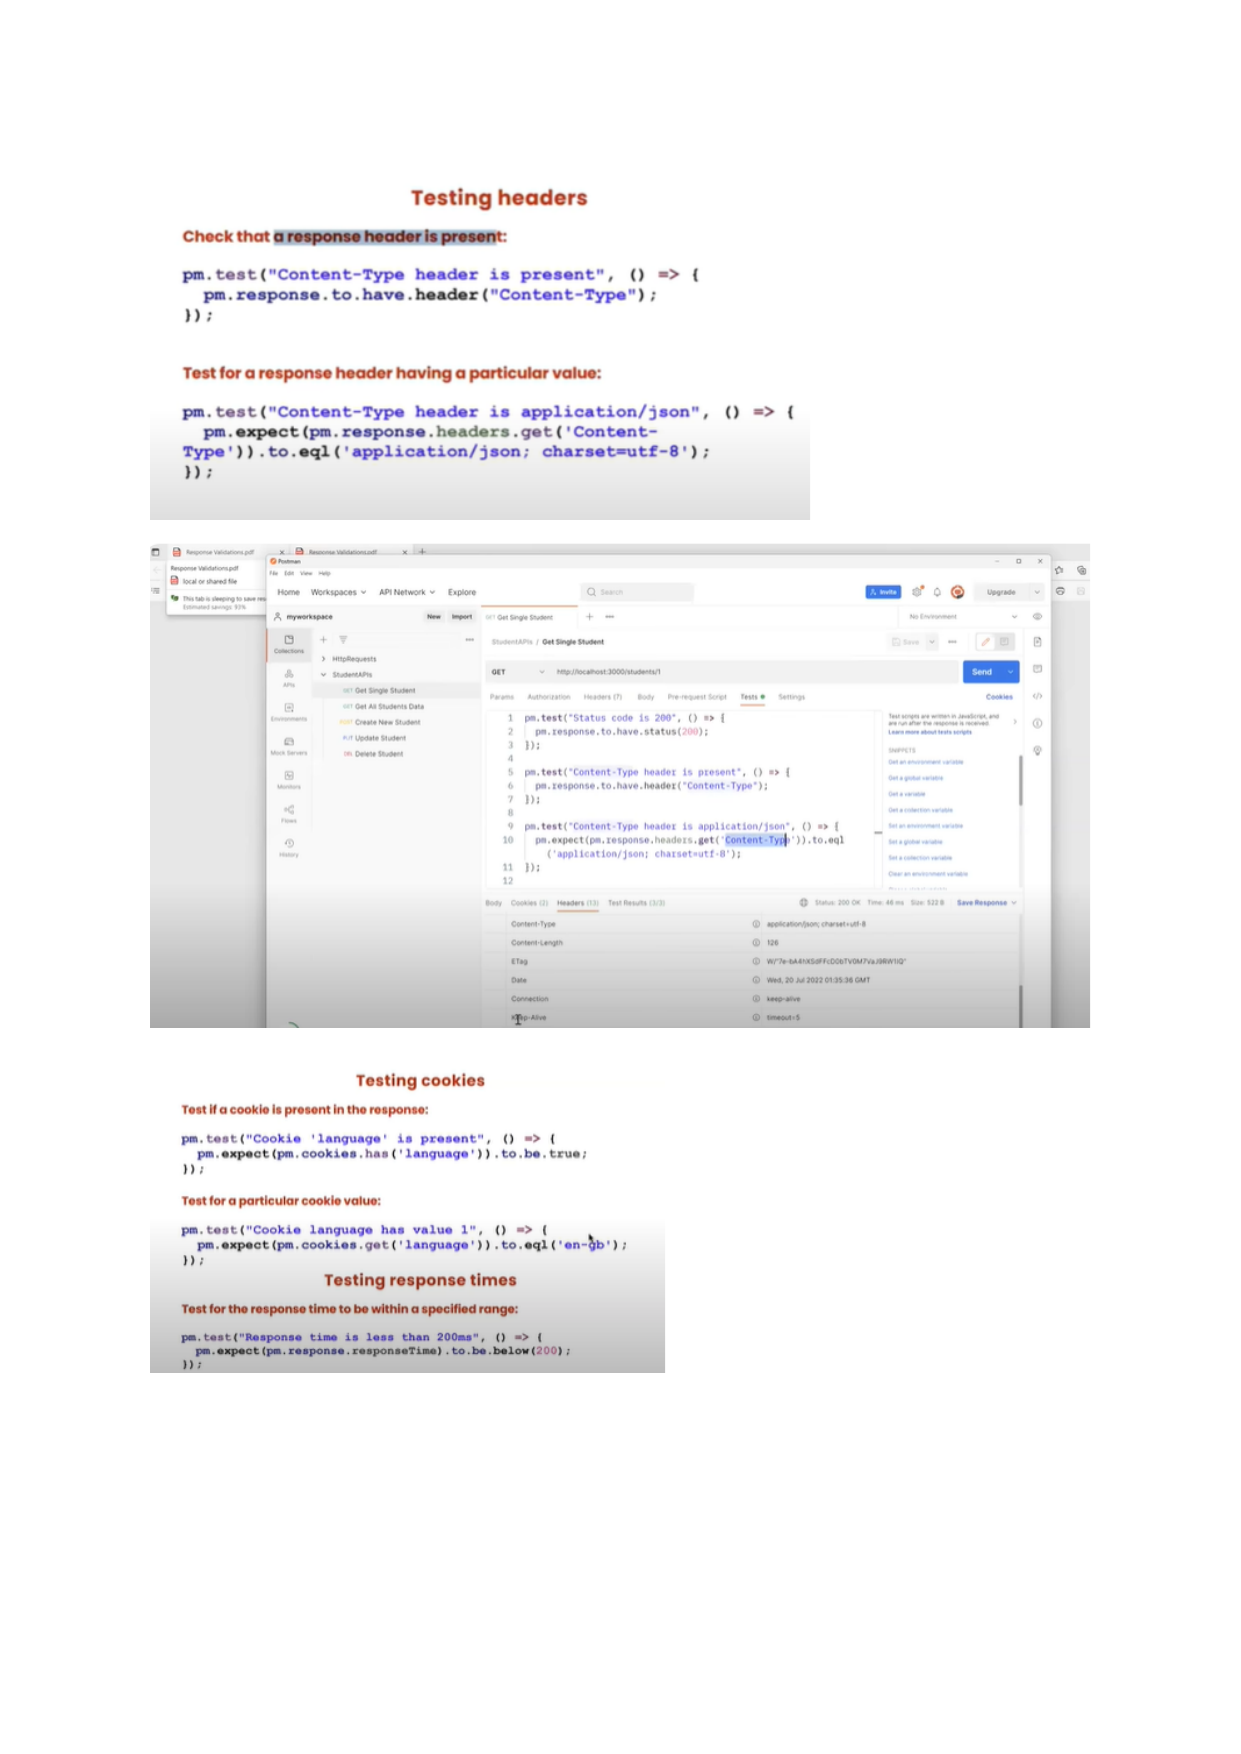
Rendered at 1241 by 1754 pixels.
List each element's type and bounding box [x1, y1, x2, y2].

picture [150, 150, 811, 520]
picture [150, 1046, 665, 1373]
picture [150, 538, 1091, 1028]
